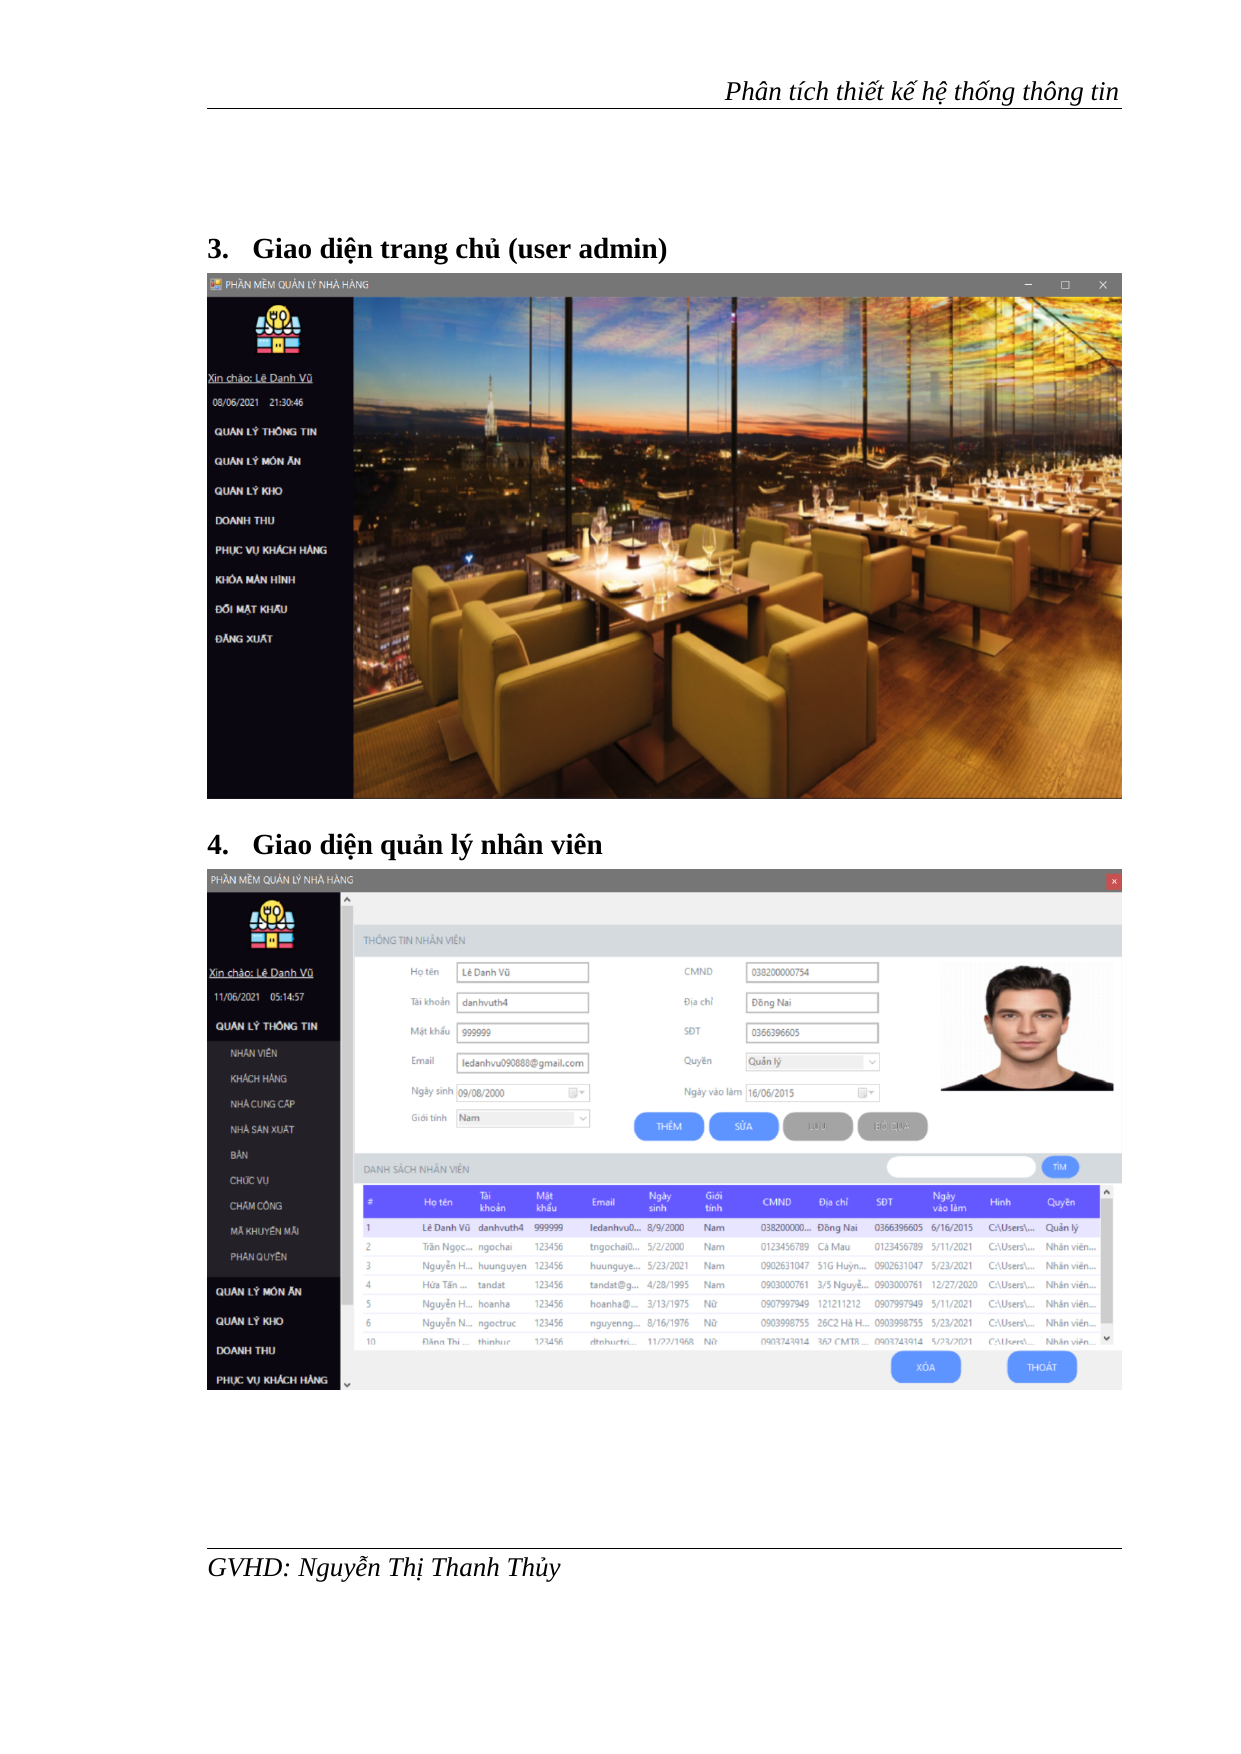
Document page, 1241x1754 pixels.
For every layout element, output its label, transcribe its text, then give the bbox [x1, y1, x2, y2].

subtitle Giao diện trang chủ (user admin) [207, 231, 1122, 265]
picture [207, 273, 1122, 799]
subtitle Giao diện quản lý nhân viên [207, 827, 1122, 861]
picture [207, 869, 1122, 1390]
